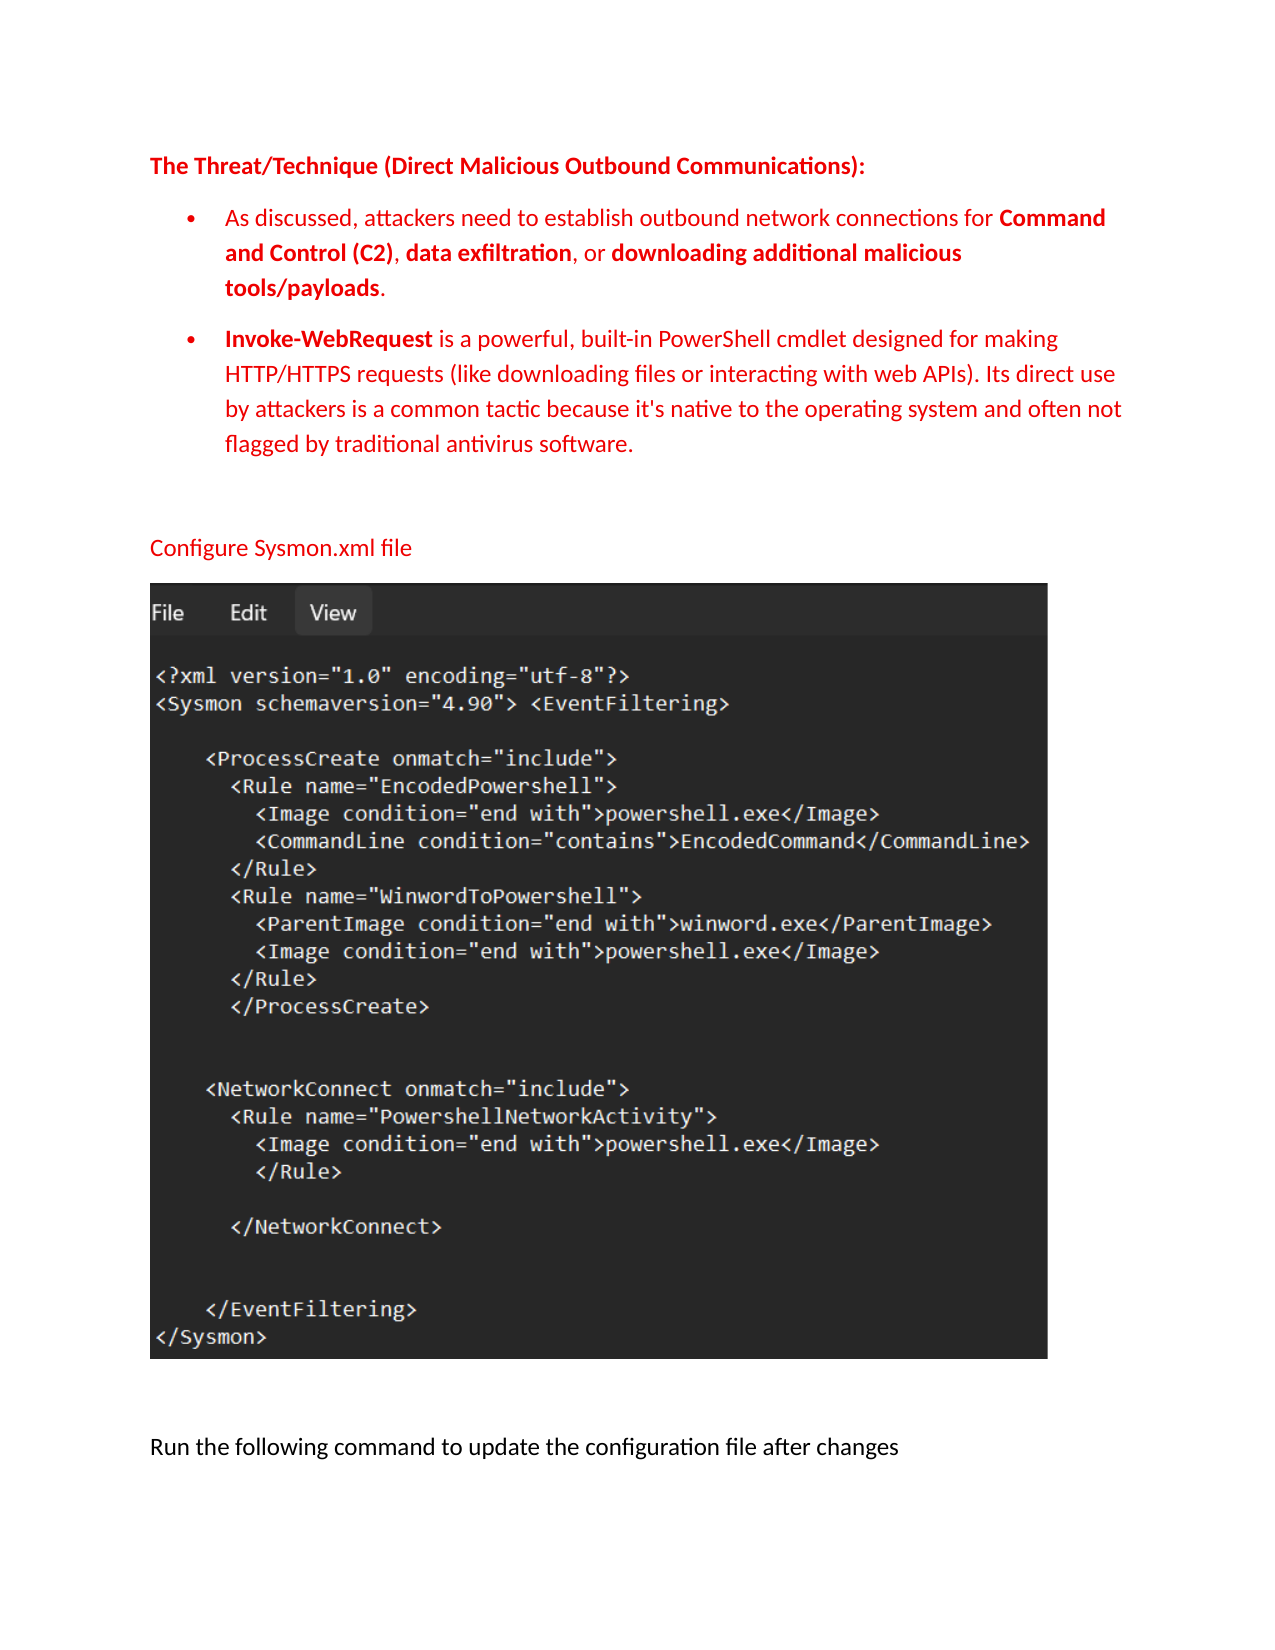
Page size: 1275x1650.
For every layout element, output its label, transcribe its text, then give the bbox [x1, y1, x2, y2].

picture [150, 583, 1048, 1359]
list Invoke-WebRequest is a powerful, built-in PowerShell cmdlet designed for making HTTP/HTTPS requests (like downloading files or interacting with web APIs). Its direct use by attackers is a common tactic because it's native to the operating system and often not flagged by traditional antivirus software. [187, 323, 1125, 459]
list As discussed, attackers need to establish outbound network connections for Command and Control (C2), data exfiltration, or downloading additional malicious tools/payloads. [187, 202, 1125, 302]
text Configure Sysmon.xml file [150, 532, 1125, 562]
text Run the following command to update the configuration file after changes [150, 1431, 1125, 1462]
text The Threat/Technique (Direct Malicious Outbound Communications): [150, 150, 1125, 181]
